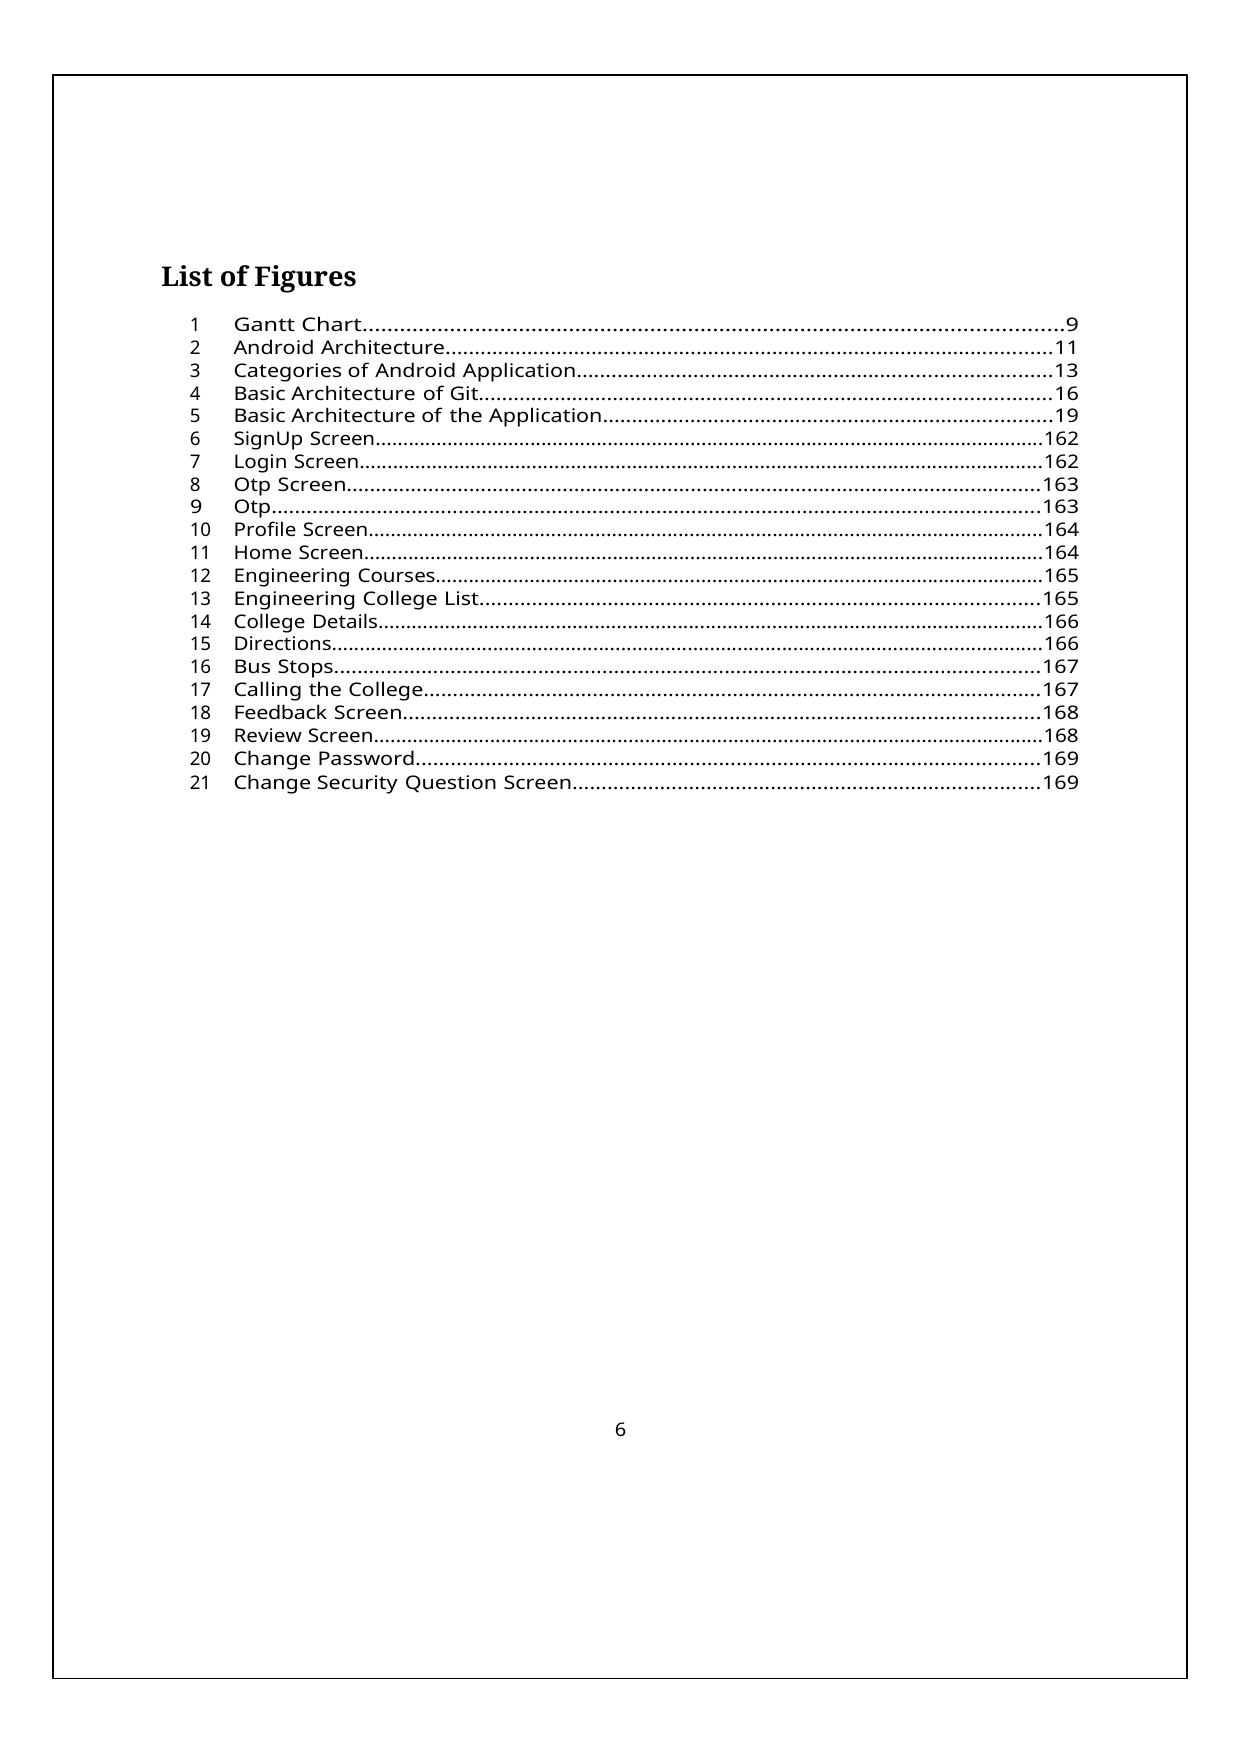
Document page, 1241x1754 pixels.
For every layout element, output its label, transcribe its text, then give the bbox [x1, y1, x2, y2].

subtitle List of Figures [161, 258, 1198, 295]
list Engineering College List 165 [189, 587, 1198, 610]
list Login Screen 162 [189, 450, 1198, 473]
list Bus Stops 167 [189, 655, 1198, 678]
list Directions 166 [189, 633, 1198, 655]
text 9 Otp 163 [190, 496, 1198, 518]
list SignUp Screen 162 [189, 427, 1198, 450]
list Feedback Screen 168 [189, 701, 1198, 724]
list Categories of Android Application 13 [189, 359, 1198, 382]
text 6 [150, 1416, 1090, 1441]
list Android Architecture 11 [189, 336, 1198, 359]
list Home Screen 164 [189, 541, 1198, 564]
list Review Screen 168 [189, 724, 1198, 747]
list Gantt Chart 9 [189, 312, 1198, 336]
list Otp Screen 163 [189, 473, 1198, 496]
list College Details 166 [189, 610, 1198, 633]
list Change Security Question Screen 169 [189, 769, 1198, 794]
list Profile Screen 164 [189, 518, 1198, 541]
list Engineering Courses 165 [189, 564, 1198, 587]
list Calling the College 167 [189, 678, 1198, 701]
list Change Password 169 [189, 747, 1198, 769]
list Basic Architecture of Git 16 [189, 382, 1198, 404]
list Basic Architecture of the Application 19 [189, 404, 1198, 427]
